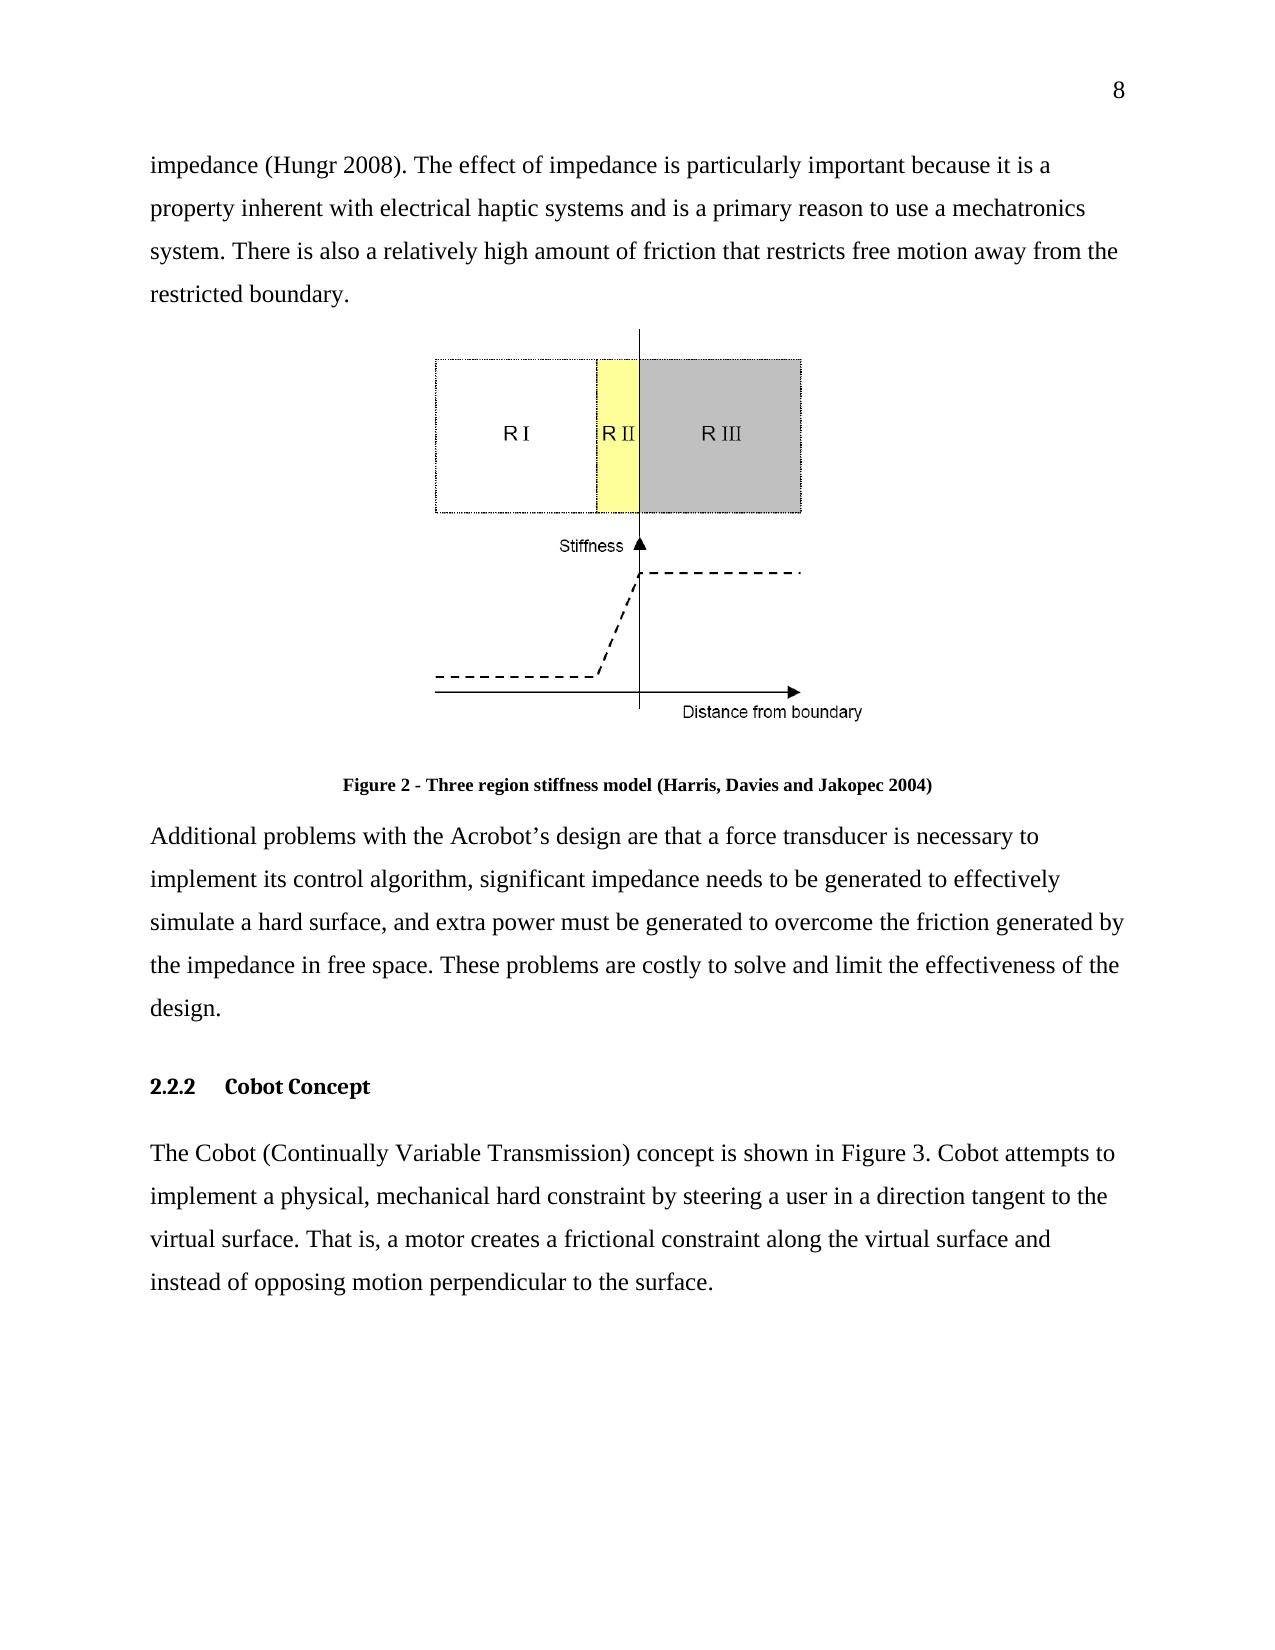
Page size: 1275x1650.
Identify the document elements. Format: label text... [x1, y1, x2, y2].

picture [402, 322, 873, 736]
subtitle Cobot Concept [150, 1074, 1125, 1100]
text Figure - Three region stiffness model [150, 774, 1125, 796]
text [150, 150, 1125, 308]
text The Cobot (Continually Variable Transmission) concept is shown in Figure 3. Cobot attempts to implement a physical, mechanical hard constraint by steering a user in a direction tangent to the virtual surface. That is, a motor creates a frictional constraint along the virtual surface and instead of opposing motion perpendicular to the surface. [150, 1138, 1125, 1296]
text Additional problems with the Acrobot’s design are that a force transducer is necessary to implement its control algorithm, significant impedance needs to be generated to effectively simulate a hard surface, and extra power must be generated to overcome the friction generated by the impedance in free space. These problems are costly to solve and limit the effectiveness of the design. [150, 821, 1125, 1022]
